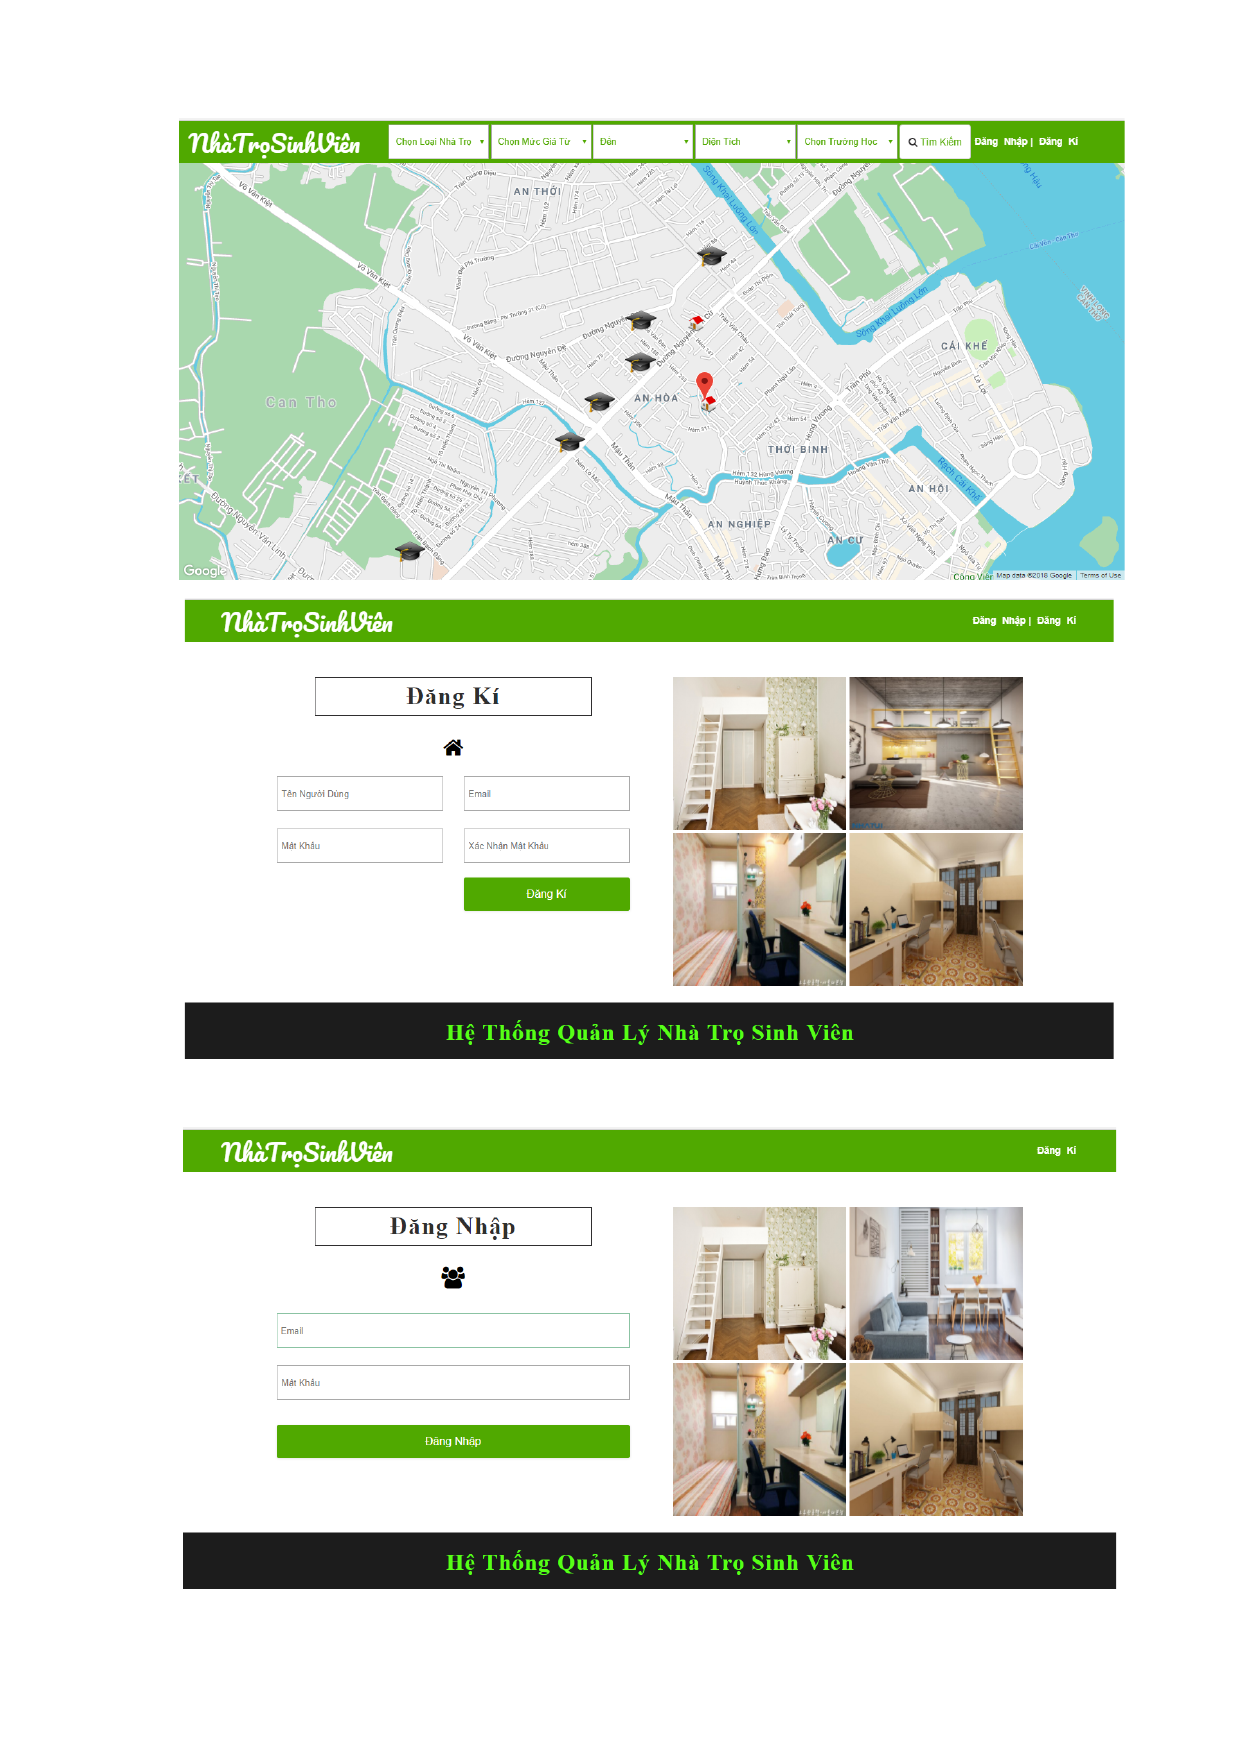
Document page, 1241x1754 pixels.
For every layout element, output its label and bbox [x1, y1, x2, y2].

picture [179, 118, 1125, 580]
picture [183, 1127, 1117, 1589]
picture [184, 598, 1114, 1059]
